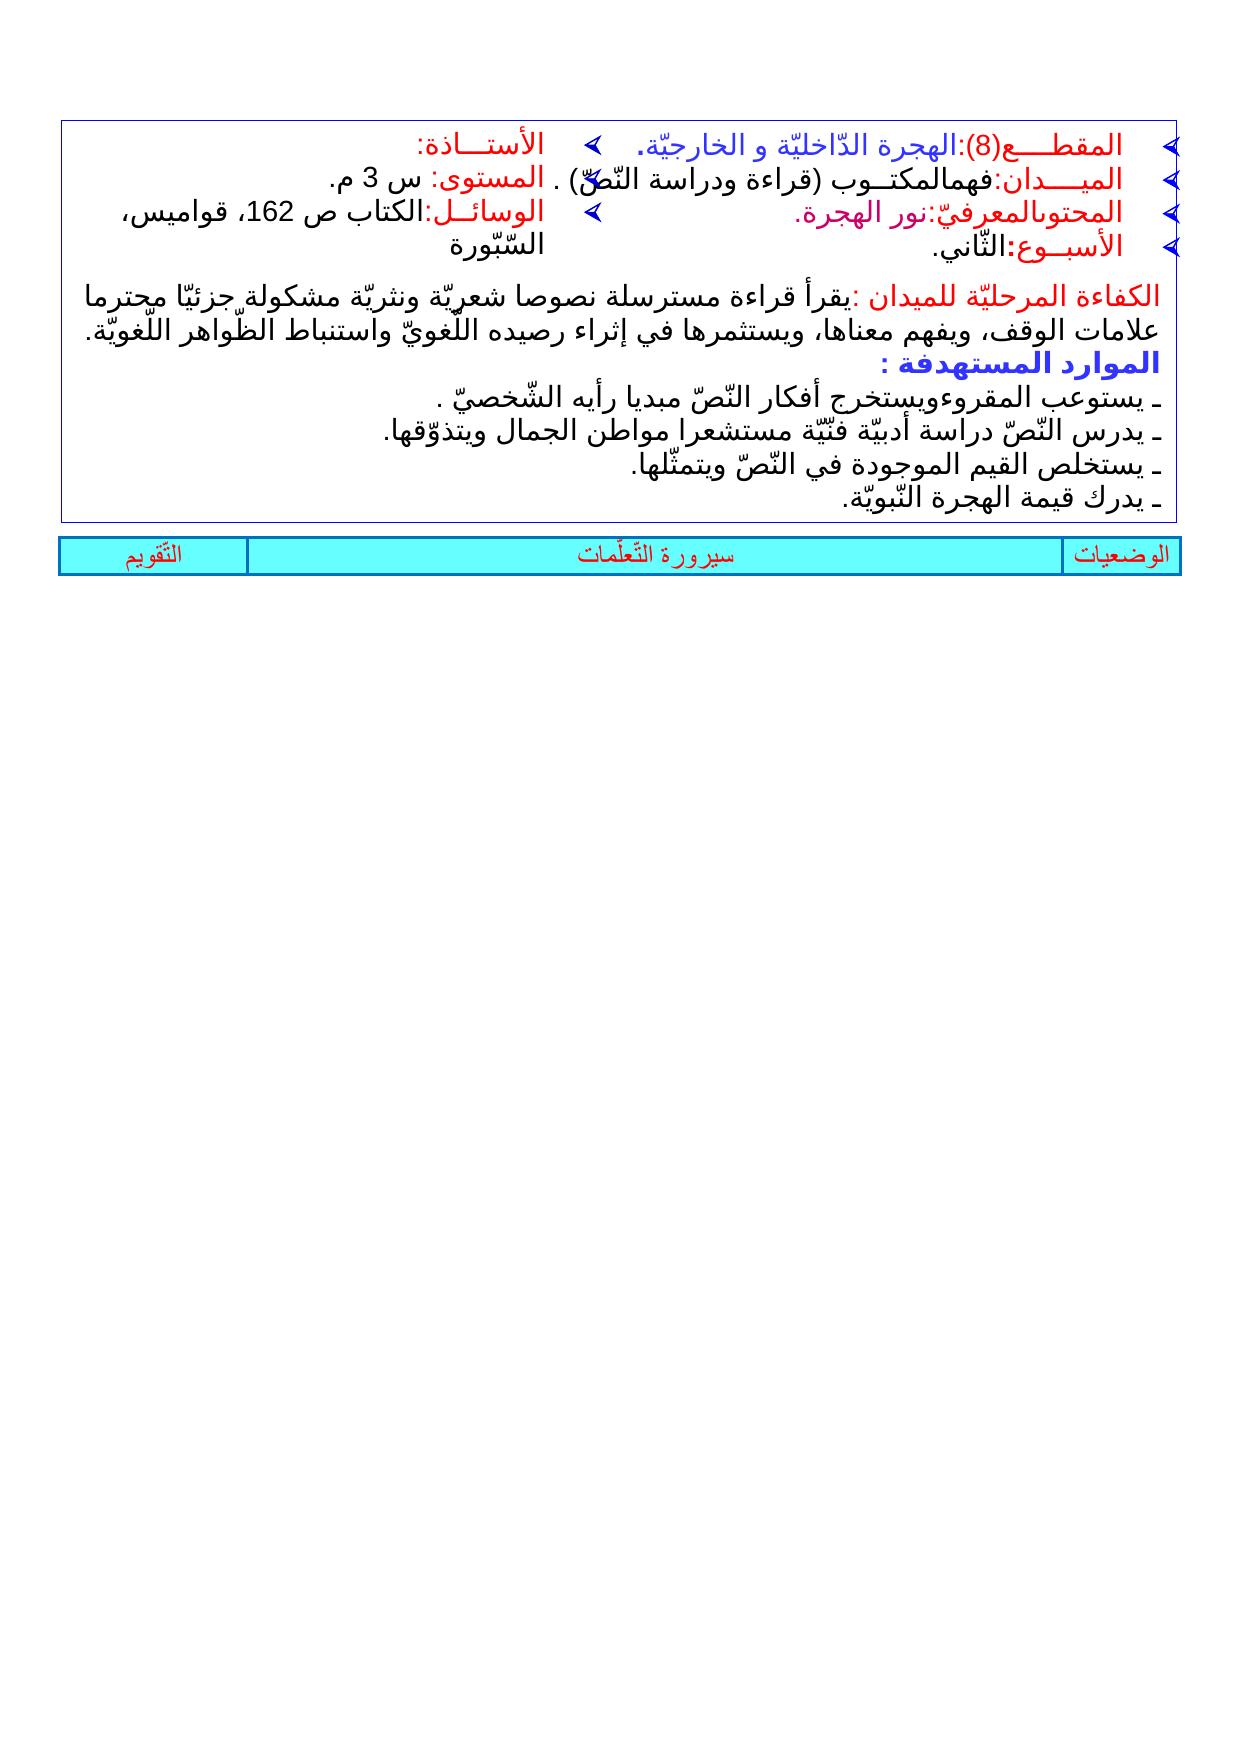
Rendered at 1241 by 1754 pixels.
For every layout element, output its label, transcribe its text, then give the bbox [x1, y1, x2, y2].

table_header التّقويم [61, 539, 246, 573]
table_header سيرورة التّعلّمات [249, 539, 1061, 573]
table_header الوضعيات [1064, 539, 1179, 573]
